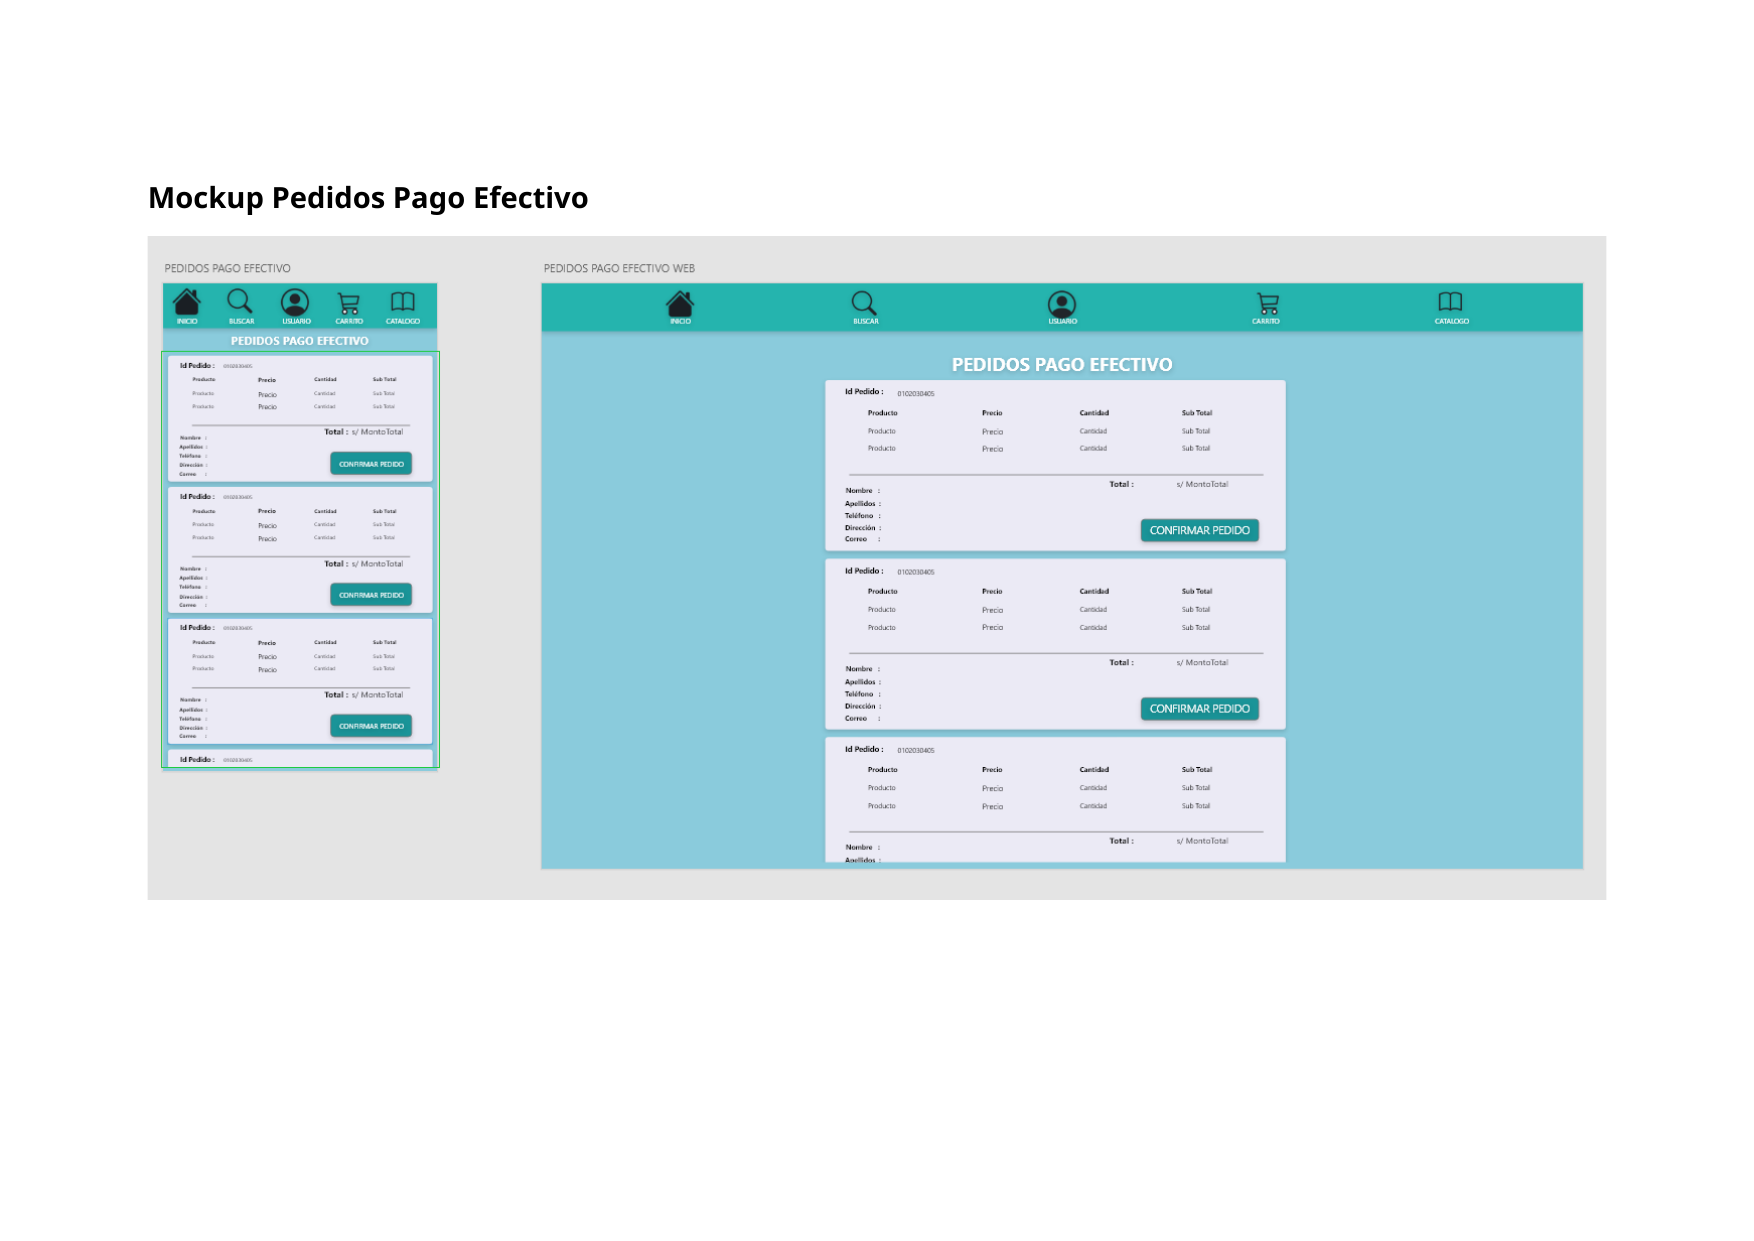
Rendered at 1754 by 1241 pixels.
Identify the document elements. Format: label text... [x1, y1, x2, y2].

text Mockup Pedidos Pago Efectivo [148, 177, 1606, 217]
picture [147, 236, 1607, 900]
